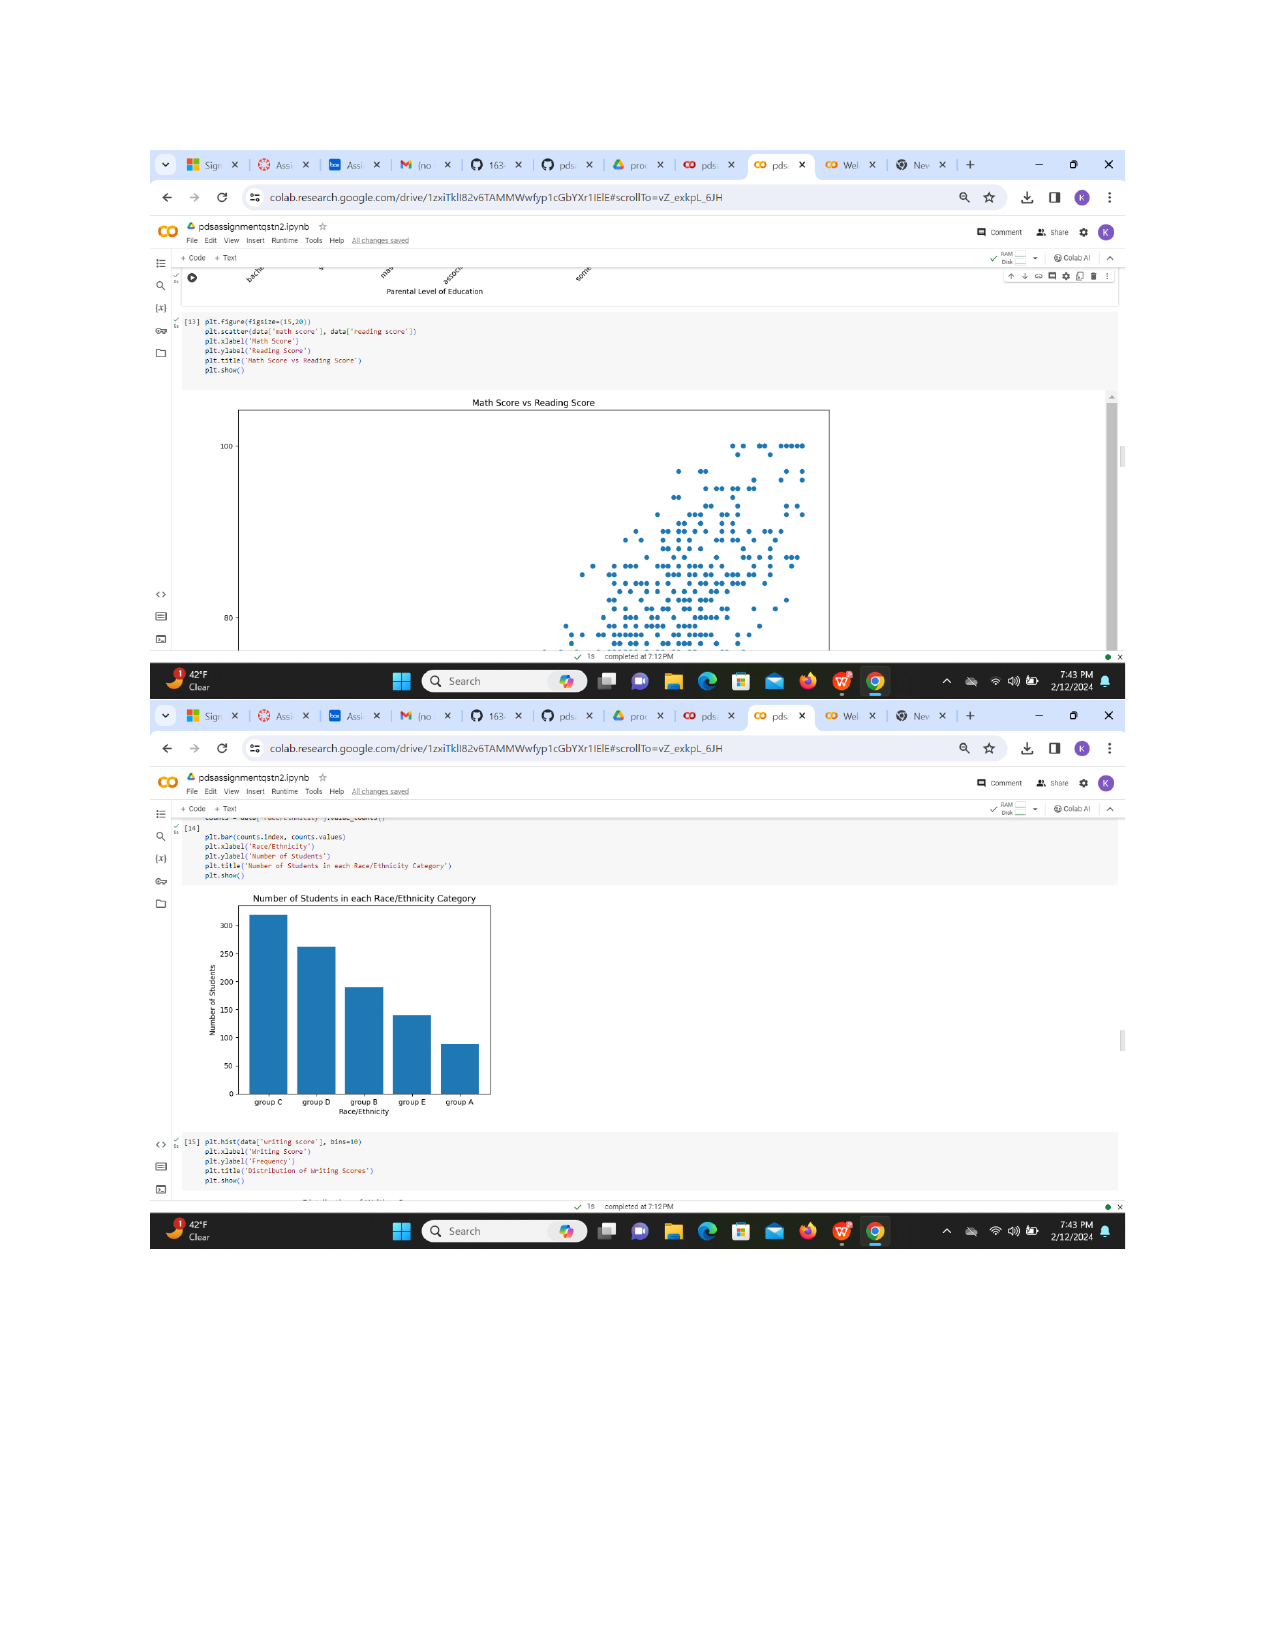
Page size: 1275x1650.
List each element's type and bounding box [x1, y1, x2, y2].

picture [150, 150, 1125, 699]
picture [150, 700, 1125, 1249]
